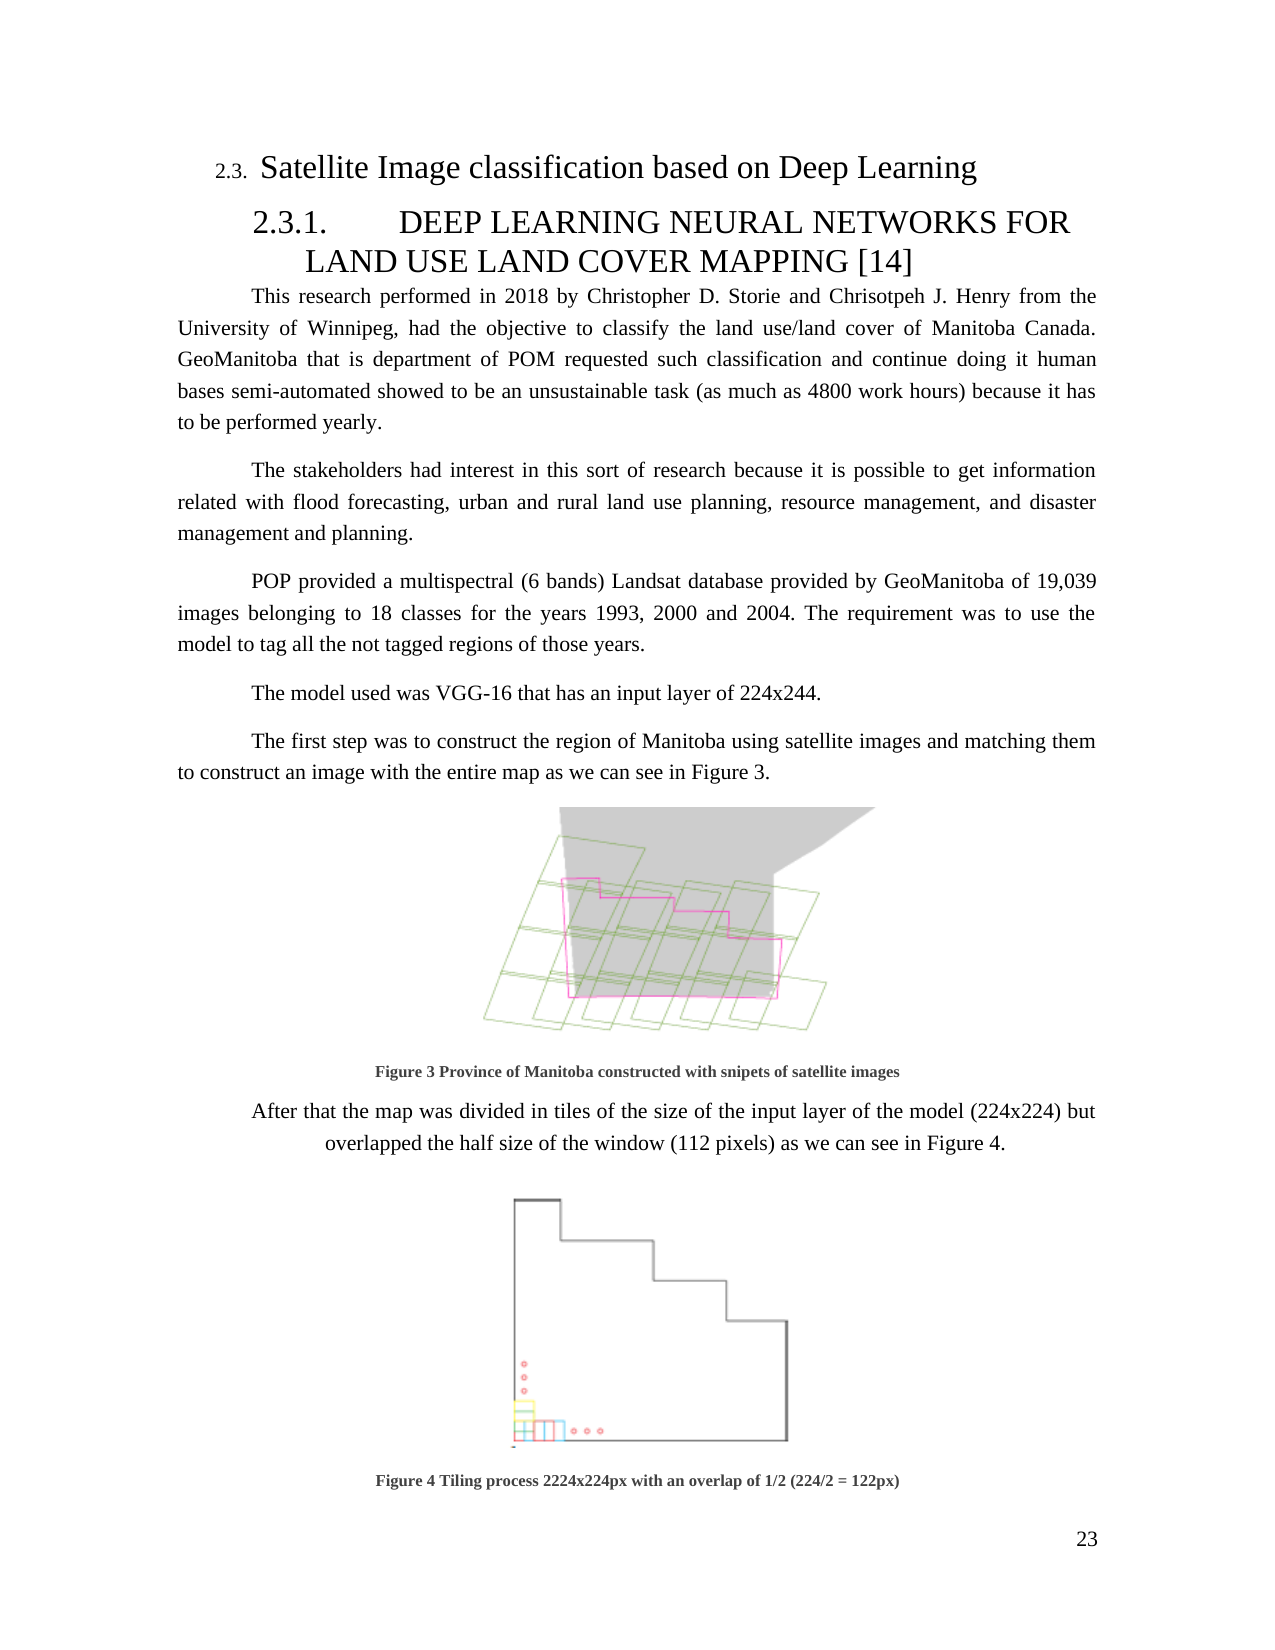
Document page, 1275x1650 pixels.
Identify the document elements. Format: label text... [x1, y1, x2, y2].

subtitle Satellite Image classification based on Deep Learning [215, 148, 1098, 186]
text The first step was to construct the region of Manitoba using satellite images and matching them to construct an image with the entire map as we can see in Figure 3. [177, 728, 1098, 784]
picture [460, 807, 889, 1040]
text After that the map was divided in tiles of the size of the input layer of the model (224x224) but overlapped the half size of the window (112 pixels) as we can see in Figure 4. [251, 1098, 1098, 1155]
text The stakeholders had interest in this sort of research because it is possible to get information related with flood forecasting, urban and rural land use planning, resource management, and disaster management and planning. [177, 457, 1098, 546]
text Figure 4 Tiling process 2224x224px with an overlap of 1/2 (224/2 = 122px) [177, 1471, 1098, 1490]
subtitle DEEP LEARNING NEURAL NETWORKS FOR LAND USE LAND COVER MAPPING [14] [252, 203, 1098, 279]
text Figure 3 Province of Manitoba constructed with snipets of satellite images [177, 1062, 1098, 1081]
picture [501, 1177, 848, 1448]
text This research performed in 2018 by Christopher D. Storie and Chrisotpeh J. Henry from the University of Winnipeg, had the objective to classify the land use/land cover of Manitoba Canada. GeoManitoba that is department of POM requested such classification and continue doing it human bases semi-automated showed to be an unsustainable task (as much as 4800 work hours) because it has to be performed yearly. [177, 283, 1098, 434]
text POP provided a multispectral (6 bands) Landsat database provided by GeoManitoba of 19,039 images belonging to 18 classes for the years 1993, 2000 and 2004. The requirement was to use the model to tag all the not tagged regions of those years. [177, 568, 1098, 657]
text The model used was VGG-16 that has an input layer of 224x244. [177, 679, 1098, 705]
